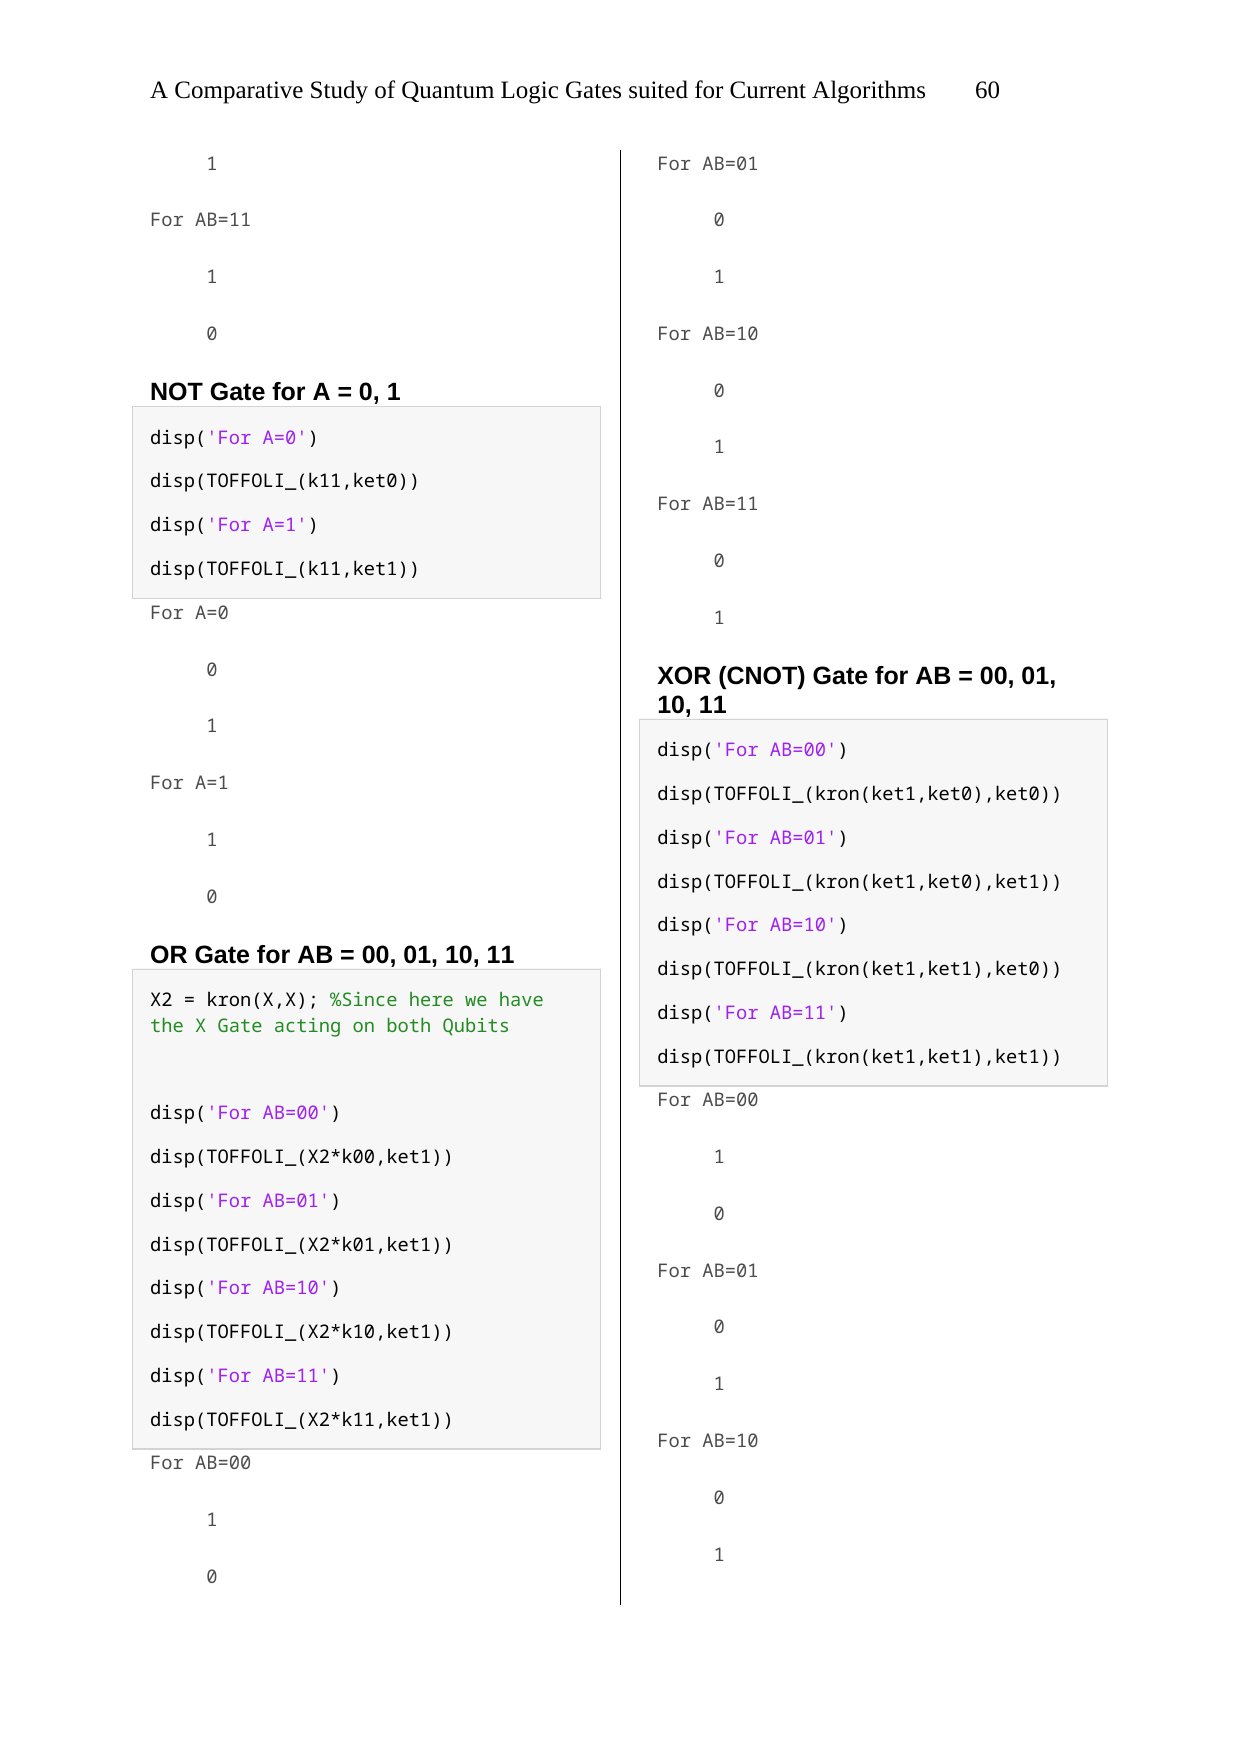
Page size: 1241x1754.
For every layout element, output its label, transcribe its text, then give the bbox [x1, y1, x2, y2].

text 0 [657, 1200, 1090, 1226]
text 0 [657, 1314, 1090, 1339]
text 1 [657, 1143, 1090, 1169]
text For AB=01 [657, 150, 1090, 176]
text disp('For A=1') [133, 493, 600, 537]
text For AB=11 [657, 491, 1090, 516]
text 1 [150, 150, 583, 176]
text For AB=00 [150, 1450, 583, 1475]
text 1 [657, 263, 1090, 289]
text 0 [657, 547, 1090, 573]
text disp(TOFFOLI_(X2*k00,ket1)) [133, 1125, 600, 1169]
text 0 [150, 320, 583, 346]
text disp('For AB=01') [133, 1169, 600, 1213]
text 0 [657, 377, 1090, 403]
text disp('For AB=11') [133, 1344, 600, 1388]
text 0 [657, 1484, 1090, 1509]
text 1 [657, 1371, 1090, 1396]
text For A=1 [150, 769, 583, 795]
text 1 [150, 713, 583, 738]
subtitle OR Gate for AB = 00, 01, 10, 11 [150, 940, 583, 968]
text disp('For AB=11') [640, 981, 1107, 1025]
subtitle NOT Gate for A = 0, 1 [150, 377, 583, 406]
text 1 [150, 1506, 583, 1532]
text disp(TOFFOLI_(kron(ket1,ket1),ket1)) [640, 1025, 1107, 1085]
text disp('For AB=01') [640, 806, 1107, 850]
text disp(TOFFOLI_(kron(ket1,ket0),ket0)) [640, 762, 1107, 806]
text For AB=01 [657, 1257, 1090, 1282]
text disp(TOFFOLI_(kron(ket1,ket0),ket1)) [640, 850, 1107, 893]
text disp('For A=0') [133, 407, 600, 449]
text disp(TOFFOLI_(k11,ket0)) [133, 449, 600, 493]
text disp('For AB=10') [133, 1256, 600, 1300]
text disp('For AB=00') [133, 1081, 600, 1125]
text disp('For AB=00') [640, 720, 1107, 762]
text disp(TOFFOLI_(k11,ket1)) [133, 537, 600, 598]
text 1 [150, 263, 583, 289]
text disp(TOFFOLI_(X2*k10,ket1)) [133, 1300, 600, 1344]
text For AB=10 [657, 1427, 1090, 1453]
text 1 [150, 826, 583, 852]
text X2 = kron(X,X); %Since here we have the X Gate acting on both Qubits [133, 970, 600, 1038]
text 0 [150, 1563, 583, 1589]
text 1 [657, 434, 1090, 459]
text For AB=10 [657, 320, 1090, 346]
text 0 [657, 207, 1090, 232]
text For AB=00 [657, 1087, 1090, 1112]
text For AB=11 [150, 207, 583, 232]
subtitle XOR (CNOT) Gate for AB = 00, 01, 10, 11 [657, 661, 1090, 718]
text disp(TOFFOLI_(kron(ket1,ket1),ket0)) [640, 937, 1107, 981]
text 0 [150, 656, 583, 681]
text For A=0 [150, 599, 583, 624]
text 0 [150, 883, 583, 908]
text disp('For AB=10') [640, 893, 1107, 937]
text disp(TOFFOLI_(X2*k11,ket1)) [133, 1388, 600, 1448]
text disp(TOFFOLI_(X2*k01,ket1)) [133, 1213, 600, 1256]
text 1 [657, 1541, 1090, 1566]
text 1 [657, 604, 1090, 630]
